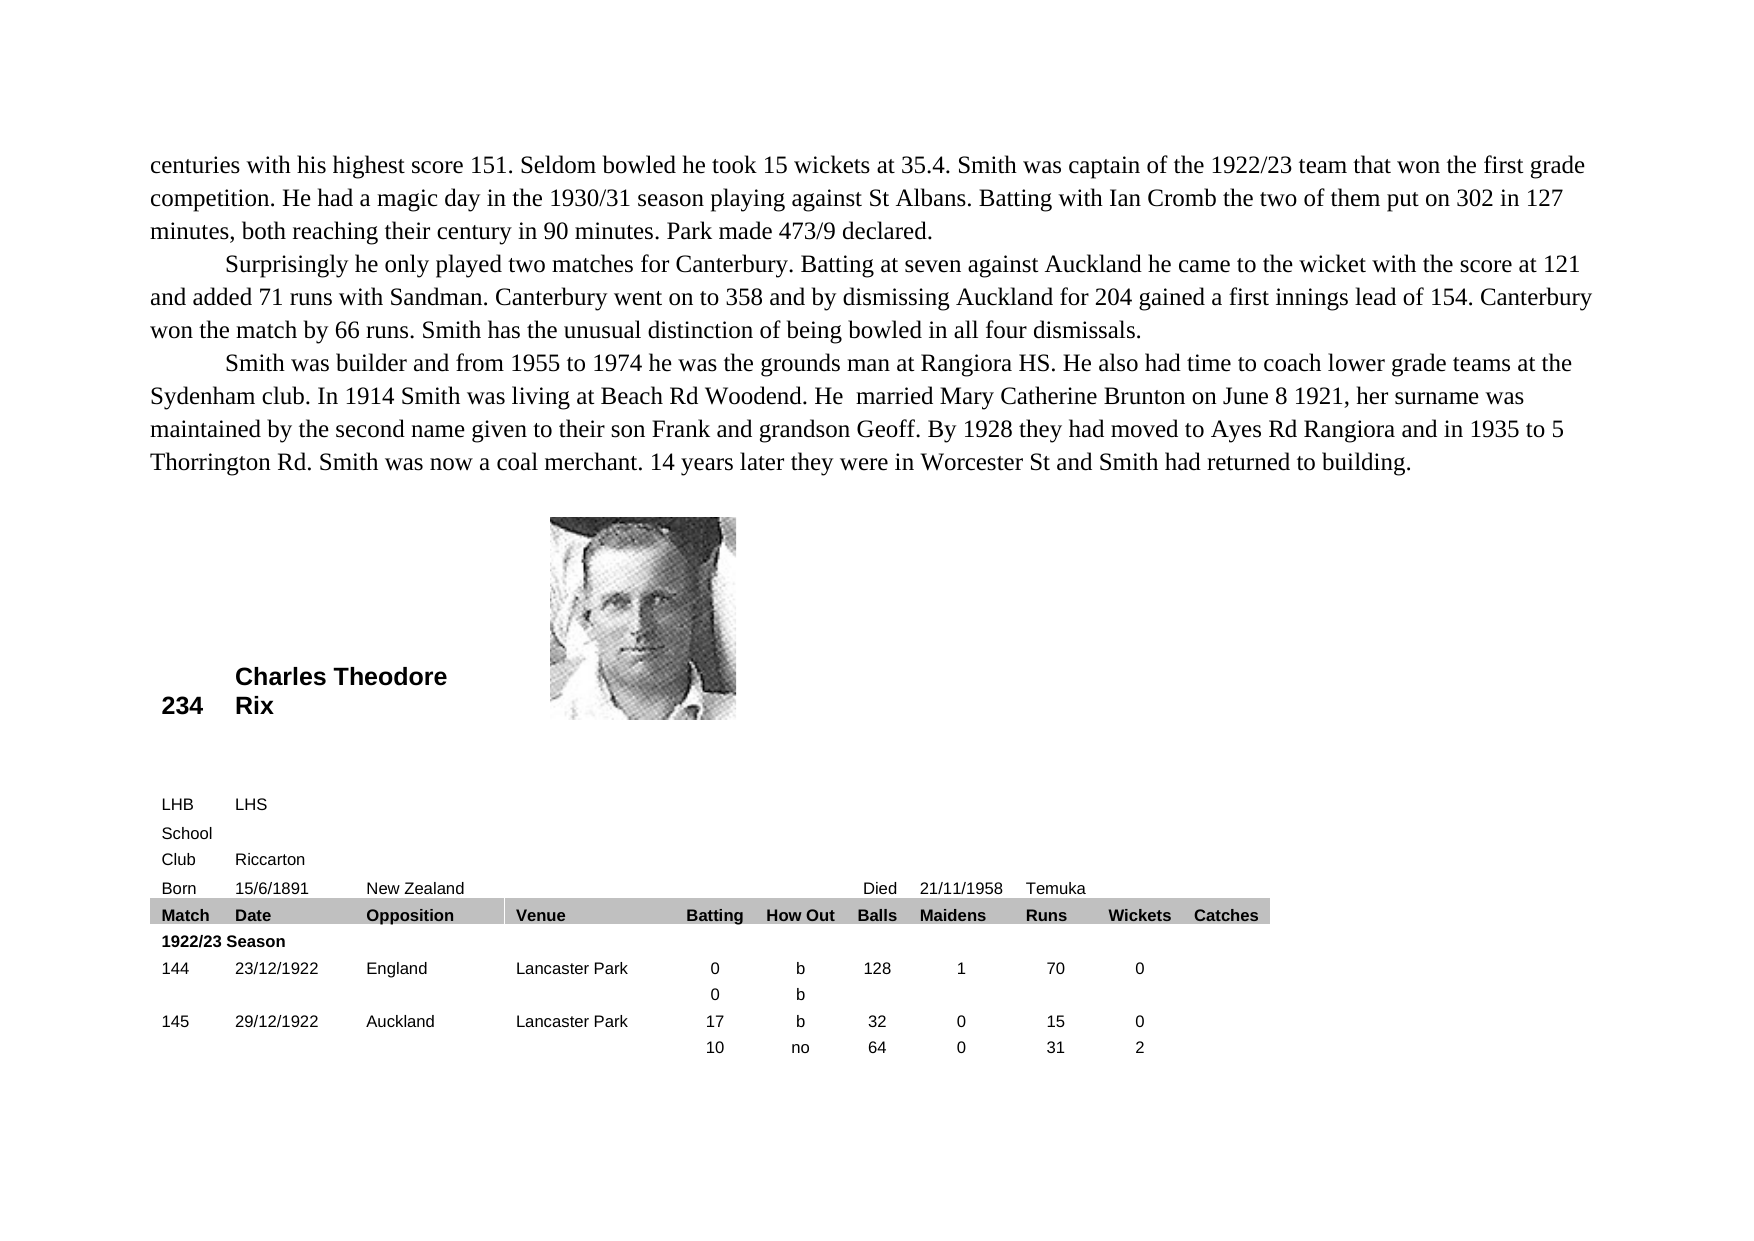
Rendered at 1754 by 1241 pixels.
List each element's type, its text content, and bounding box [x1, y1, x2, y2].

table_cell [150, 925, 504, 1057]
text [150, 150, 1604, 245]
text Surprisingly he only played two matches for Canterbury. Batting at seven against Auckland he came to the wicket with the score at 121 and added 71 runs with Sandman. Canterbury went on to 358 and by dismissing Auckland for 204 gained a first innings lead of 154. Canterbury won the match by 66 runs. Smith has the unusual distinction of being bowled in all four dismissals. [150, 249, 1604, 344]
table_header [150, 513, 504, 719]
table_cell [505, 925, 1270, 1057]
text Smith was builder and from 1955 to 1974 he was the grounds man at Rangiora HS. He also had time to coach lower grade teams at the Sydenham club. In 1914 Smith was living at Beach Rd Woodend. He married Mary Catherine Brunton on June 8 1921, her surname was maintained by the second name given to their son Frank and grandson Geoff. By 1928 they had moved to Ayes Rd Rangiora and in 1935 to 5 Thorrington Rd. Smith was now a coal merchant. 14 years later they were in Worcester St and Smith had returned to building. [150, 348, 1604, 476]
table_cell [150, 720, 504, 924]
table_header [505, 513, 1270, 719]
picture [550, 517, 737, 720]
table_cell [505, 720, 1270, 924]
